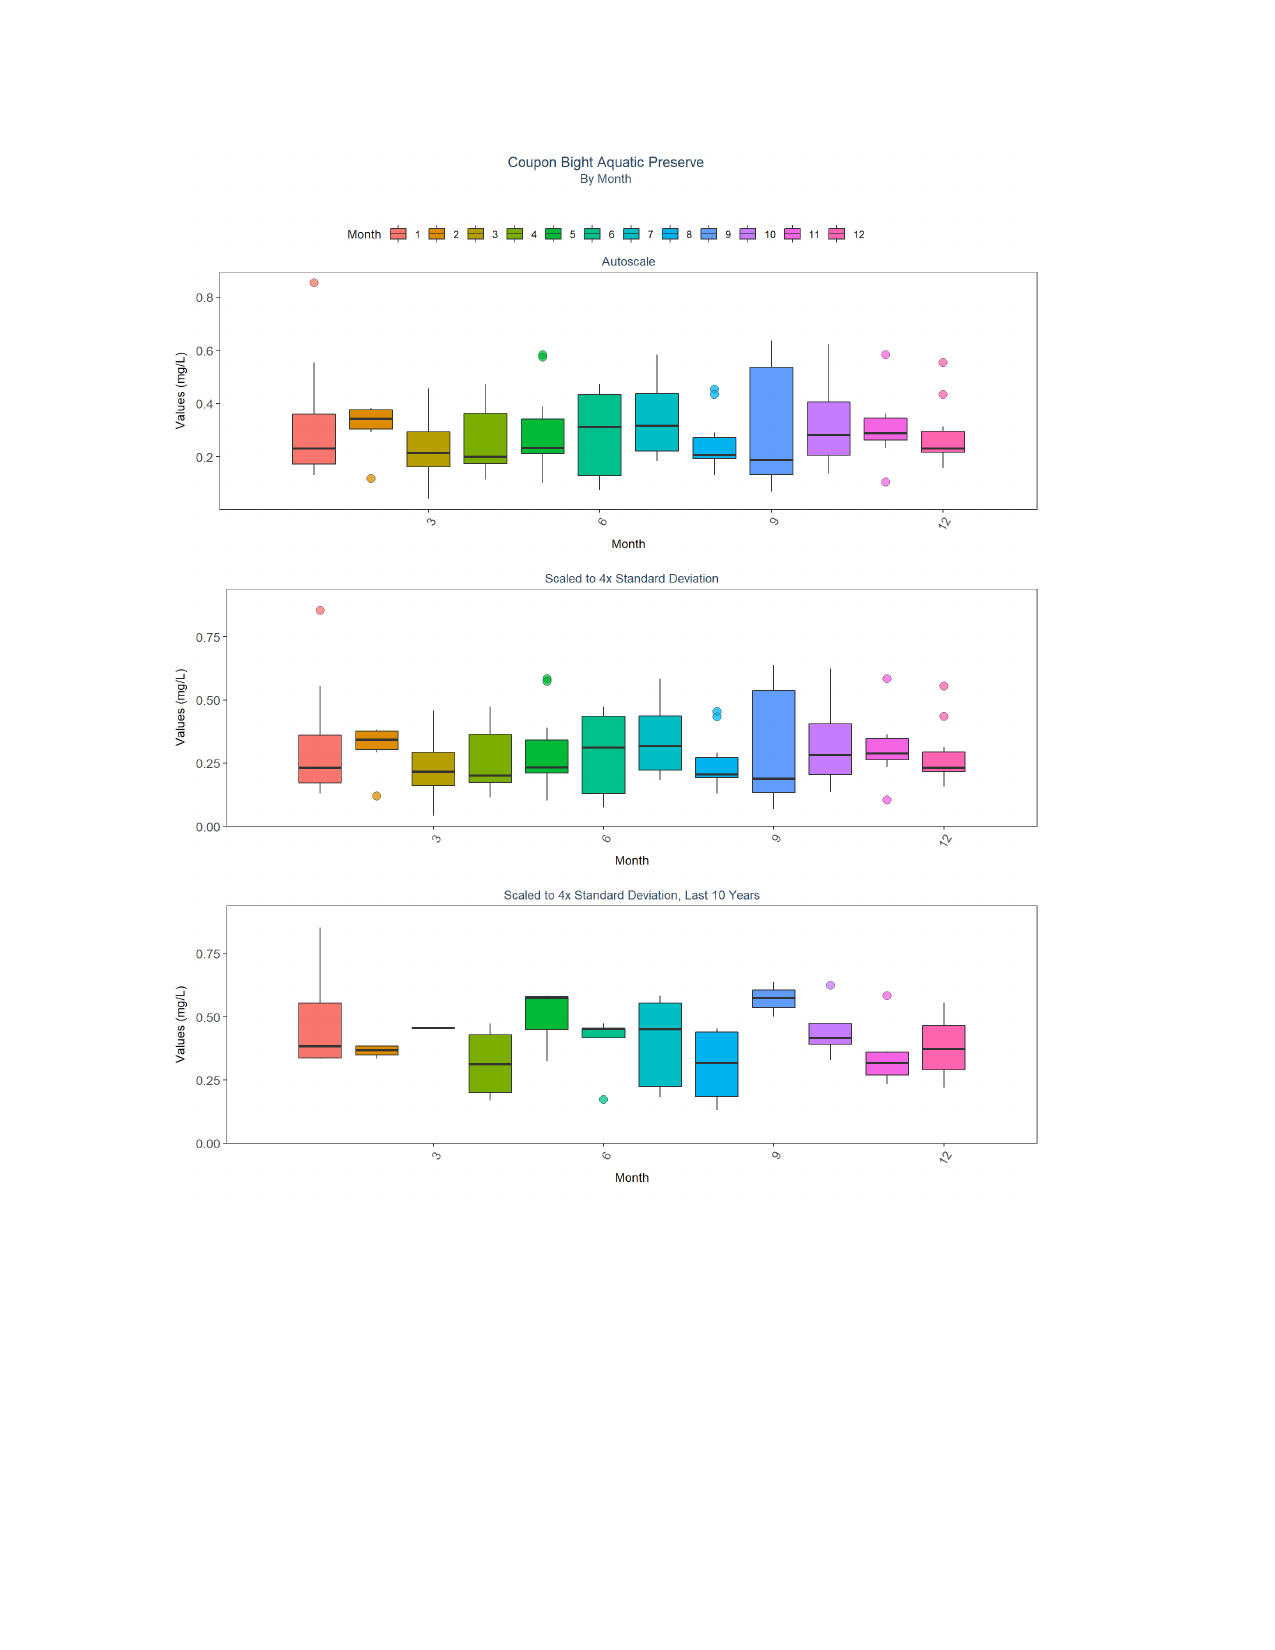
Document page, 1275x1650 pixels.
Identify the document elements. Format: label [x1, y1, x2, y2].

picture [168, 150, 1044, 1200]
